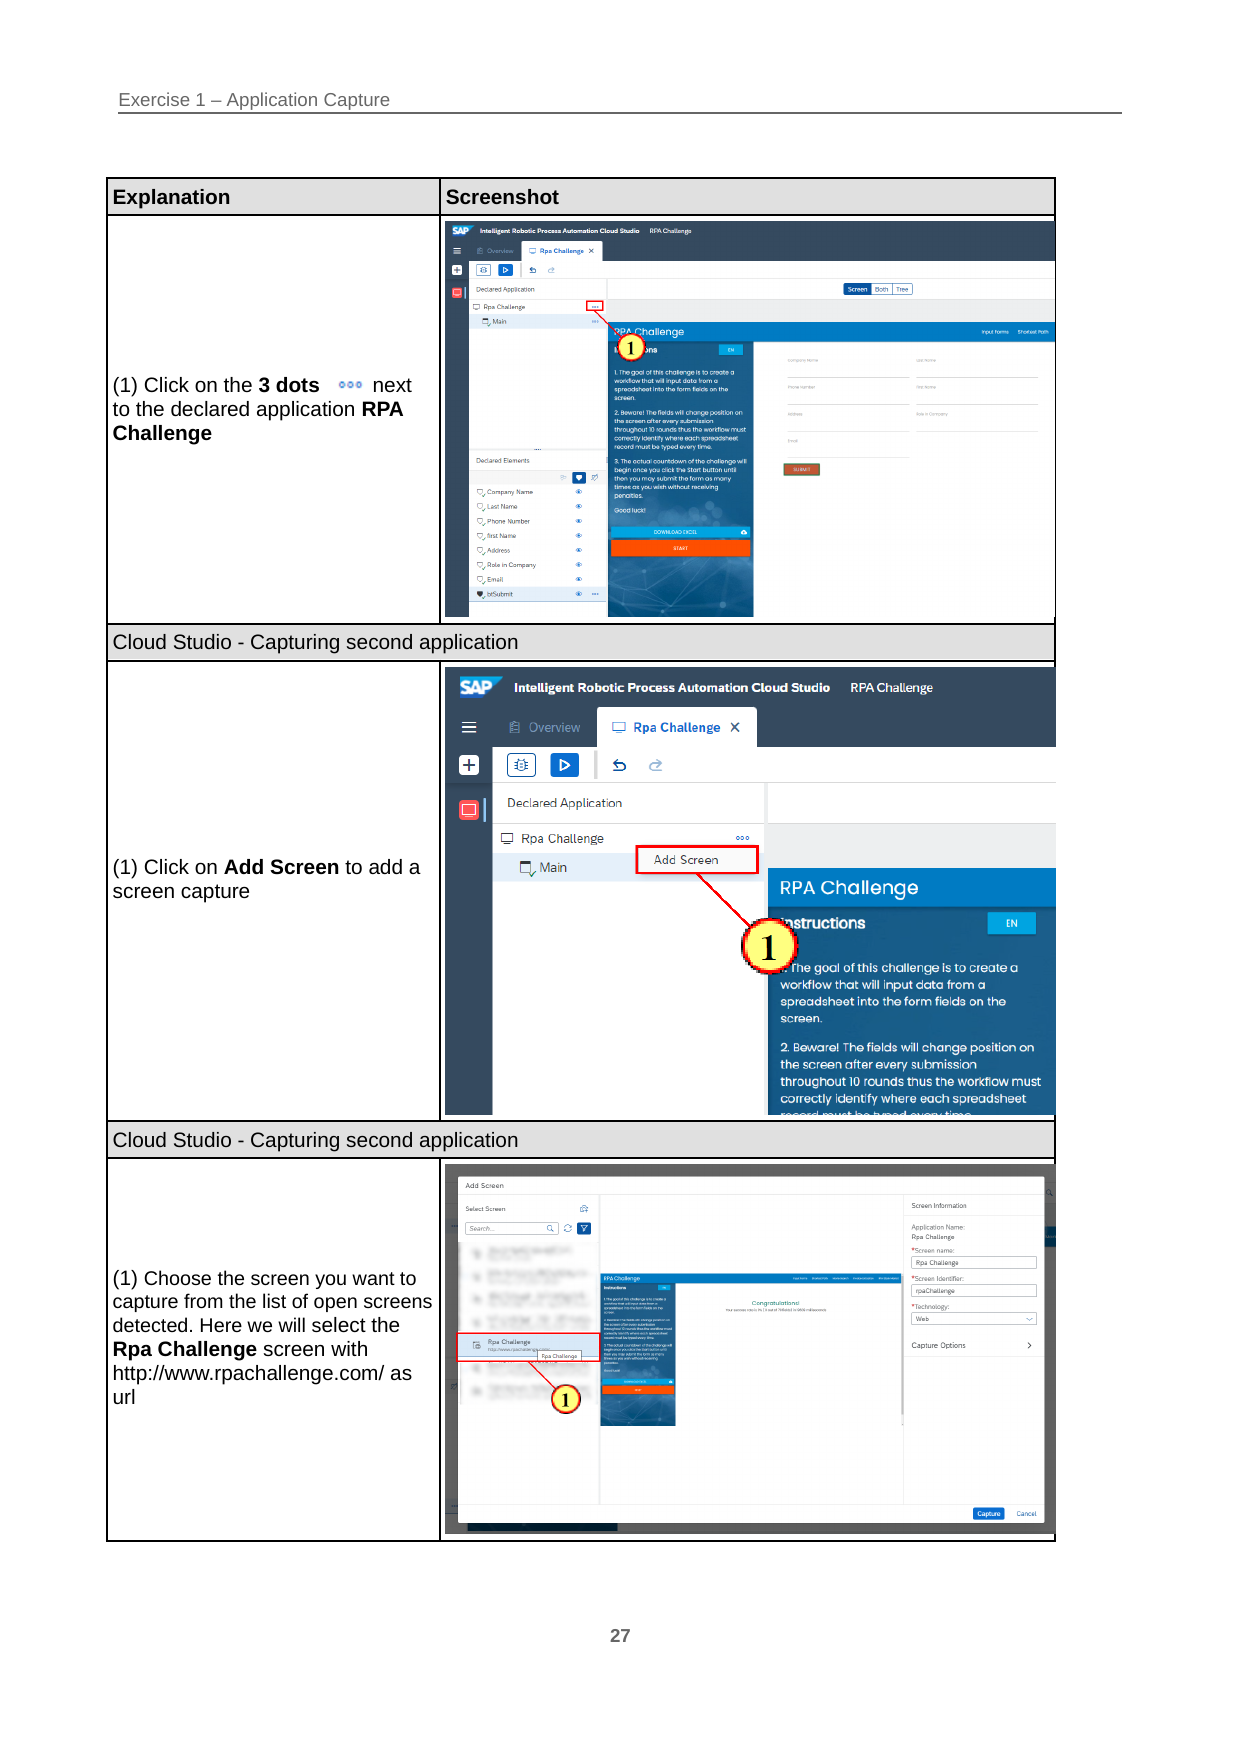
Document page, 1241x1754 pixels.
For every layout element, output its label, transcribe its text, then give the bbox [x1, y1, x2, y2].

table_cell Cloud Studio - Capturing second application [108, 1122, 1054, 1157]
table_cell [441, 216, 1054, 622]
table_header Explanation [108, 179, 439, 214]
picture [445, 667, 1056, 1115]
table_cell (1) Click on Add Screen to add a screen capture [108, 662, 439, 1120]
table_cell [441, 1159, 1054, 1540]
table_cell (1) Choose the screen you want to capture from the list of open screens detected. Here we will select the Rpa Challenge screen with http://www.rpachallenge.com/ as url [108, 1159, 439, 1540]
table_header Screenshot [441, 179, 1054, 214]
picture [445, 221, 1055, 617]
table_cell (1) Click on the 3 dots next to the declared application RPA Challenge [108, 216, 439, 622]
picture [325, 369, 373, 393]
table_cell [441, 662, 1054, 1120]
picture [445, 1164, 1056, 1534]
table_cell Cloud Studio - Capturing second application [108, 625, 1054, 659]
